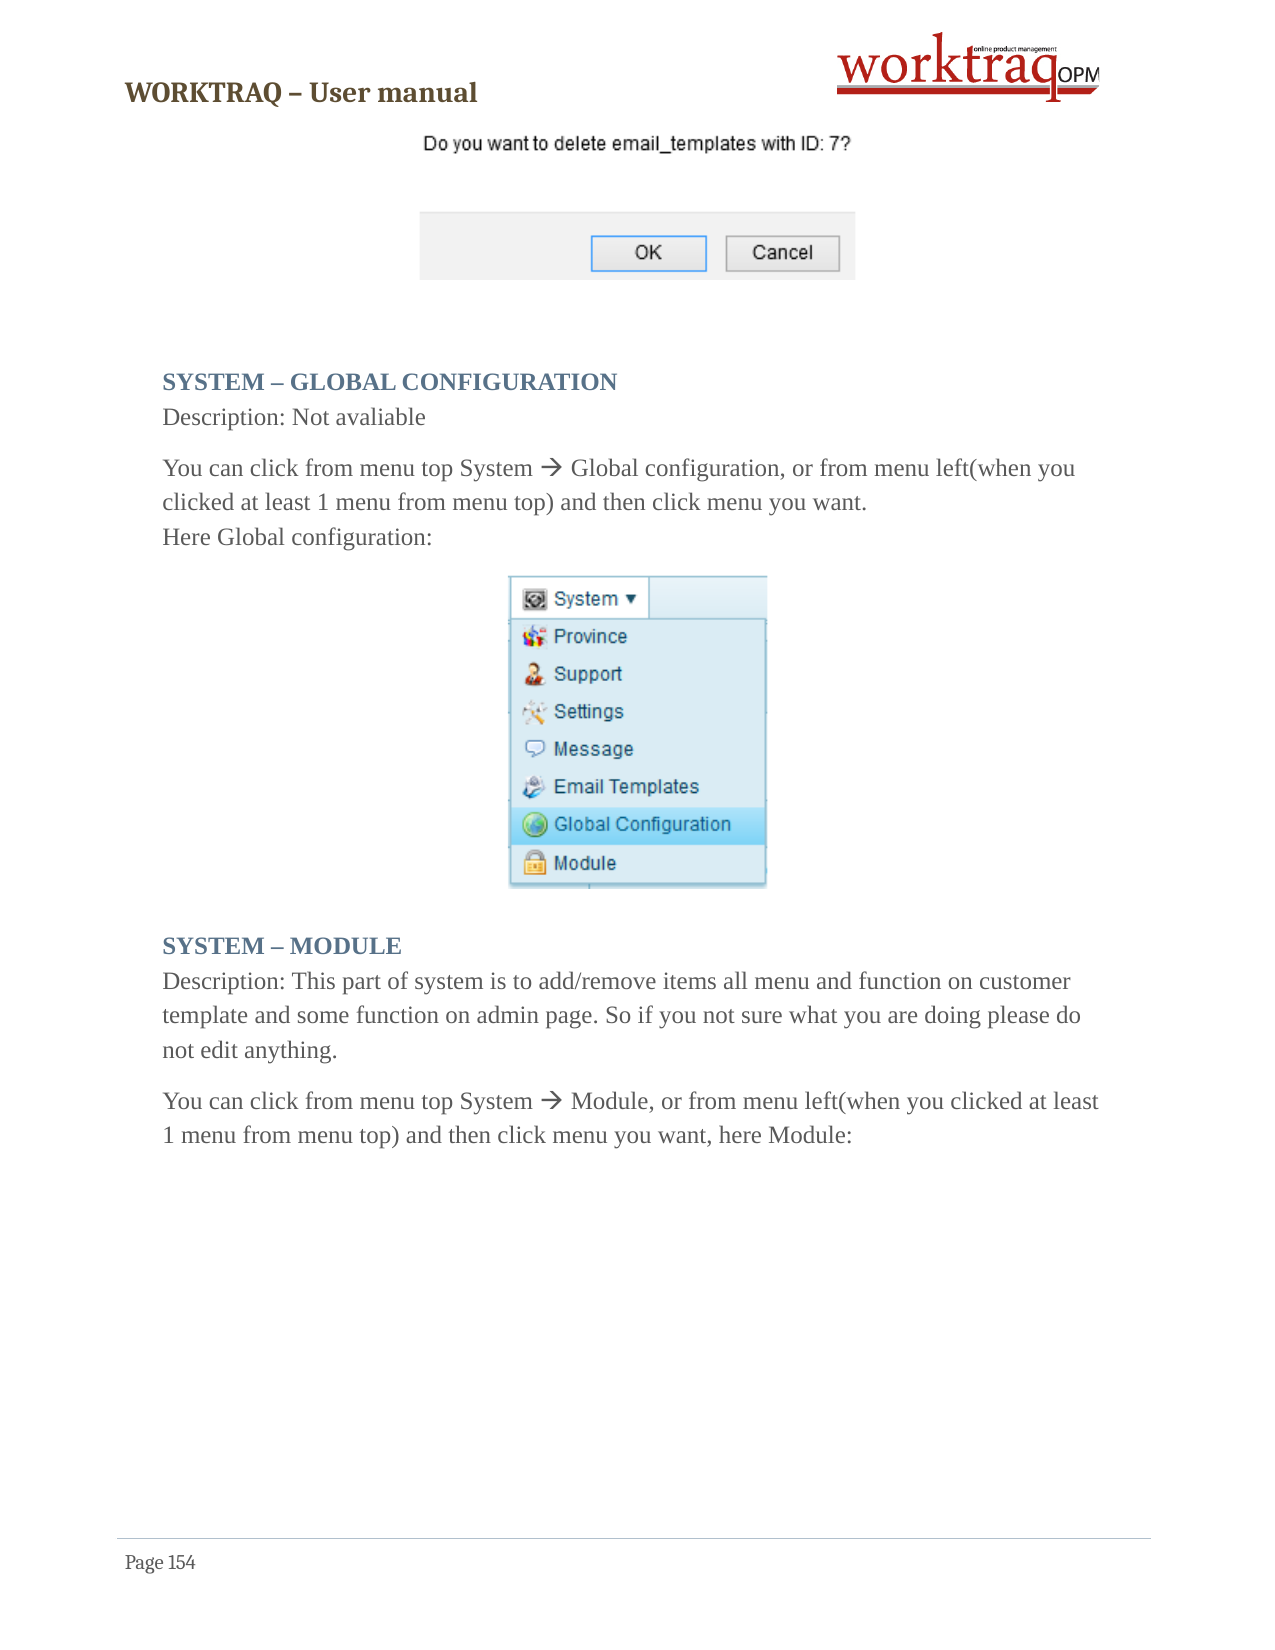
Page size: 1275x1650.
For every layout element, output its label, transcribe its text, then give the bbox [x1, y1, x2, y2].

text You can click from menu top System Module, or from menu left(when you clicked at least 1 menu from menu top) and then click menu you want, here Module: [162, 1086, 1113, 1149]
subtitle system – Module [162, 931, 1113, 960]
text Description: Not avaliable [162, 402, 1113, 431]
text You can click from menu top System Global configuration, or from menu left(when you clicked at least 1 menu from menu top) and then click menu you want. Here Global configuration: [162, 453, 1113, 551]
text Description: This part of system is to add/remove items all menu and function on customer template and some function on admin page. So if you not sure what you are doing please do not edit anything. [162, 966, 1113, 1064]
picture [837, 32, 1100, 102]
subtitle system – Global Configuration [162, 367, 1113, 396]
